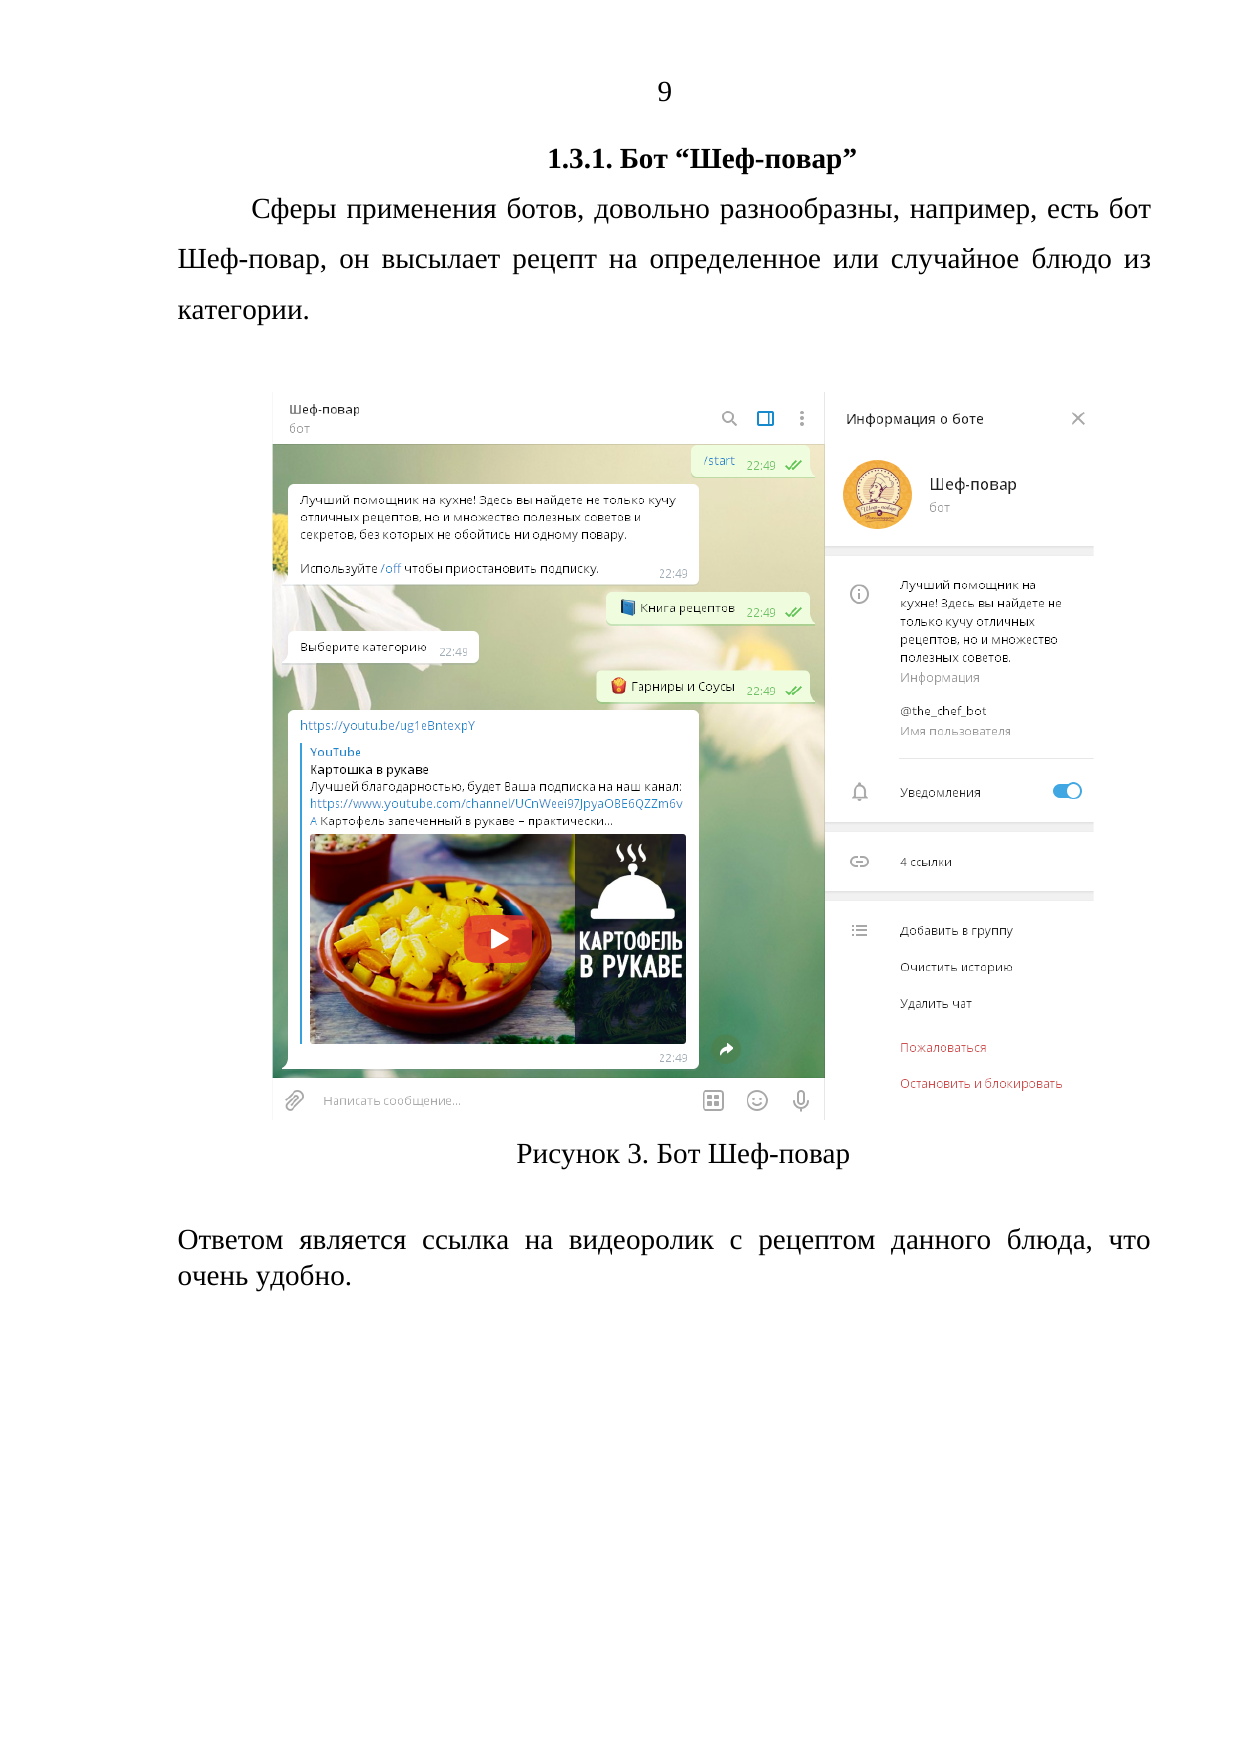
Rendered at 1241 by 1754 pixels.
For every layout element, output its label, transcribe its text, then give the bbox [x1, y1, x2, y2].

picture [272, 392, 1094, 1120]
text Ответом является ссылка на видеоролик с рецептом данного блюда, что очень удобно. [177, 1222, 1152, 1291]
text Рисунок 3. Бот Шеф-повар [215, 1137, 1152, 1170]
subtitle Бот “Шеф-повар” [252, 141, 1152, 174]
text Сферы применения ботов, довольно разнообразны, например, есть бот Шеф-повар, он высылает рецепт на определенное или случайное блюдо из категории. [177, 191, 1152, 325]
